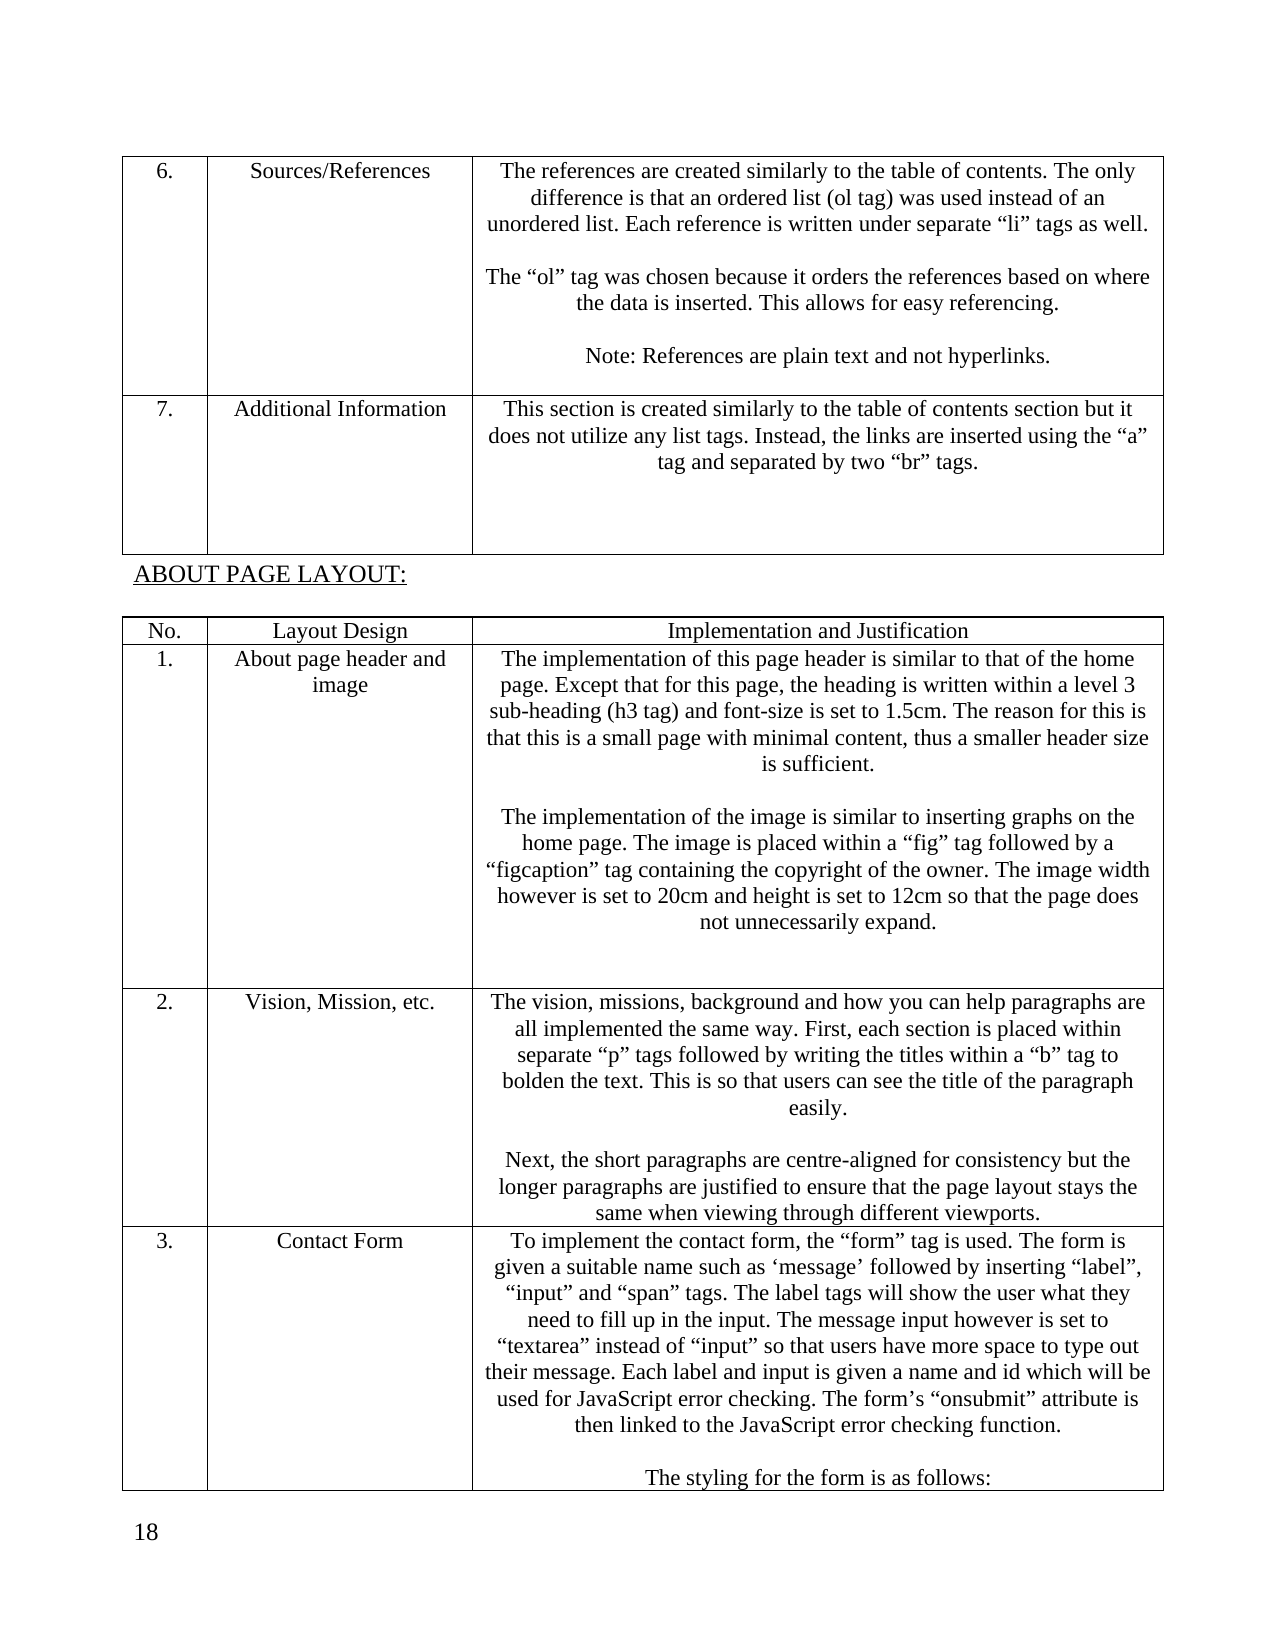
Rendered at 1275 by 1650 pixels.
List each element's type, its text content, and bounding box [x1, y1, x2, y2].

subtitle ABOUT PAGE LAYOUT: [133, 559, 1152, 588]
table_cell Contact Form [208, 1227, 472, 1490]
table_cell This section is created similarly to the table of contents section but it does not utilize any list tags. Instead, the links are inserted using the “a” tag and separated by two “br” tags. [473, 396, 1163, 554]
table_cell Sources/References [208, 157, 472, 394]
table_cell About page header and image [208, 645, 472, 987]
table_cell The references are created similarly to the table of contents. The only difference is that an ordered list (ol tag) was used instead of an unordered list. Each reference is written under separate “li” tags as well. The “ol” tag was chosen because it orders the references based on where the data is inserted. This allows for easy referencing. Note: References are plain text and not hyperlinks. [473, 157, 1163, 394]
table_cell 6. [123, 157, 207, 394]
table_header Layout Design [208, 618, 472, 644]
table_cell The implementation of this page header is similar to that of the home page. Except that for this page, the heading is written within a level 3 sub-heading (h3 tag) and font-size is set to 1.5cm. The reason for this is that this is a small page with minimal content, thus a smaller header size is sufficient. The implementation of the image is similar to inserting graphs on the home page. The image is placed within a “fig” tag followed by a “figcaption” tag containing the copyright of the owner. The image width however is set to 20cm and height is set to 12cm so that the page does not unnecessarily expand. [473, 645, 1163, 987]
table_cell 7. [123, 396, 207, 554]
table_cell 2. [123, 989, 207, 1226]
table_header Implementation and Justification [473, 618, 1163, 644]
table_header No. [123, 618, 207, 644]
table_cell Vision, Mission, etc. [208, 989, 472, 1226]
table_cell 3. [123, 1227, 207, 1490]
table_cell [473, 1227, 1163, 1490]
table_cell The vision, missions, background and how you can help paragraphs are all implemented the same way. First, each section is placed within separate “p” tags followed by writing the titles within a “b” tag to bolden the text. This is so that users can see the title of the paragraph easily. Next, the short paragraphs are centre-aligned for consistency but the longer paragraphs are justified to ensure that the page layout stays the same when viewing through different viewports. [473, 989, 1163, 1226]
table_cell Additional Information [208, 396, 472, 554]
table_cell 1. [123, 645, 207, 987]
